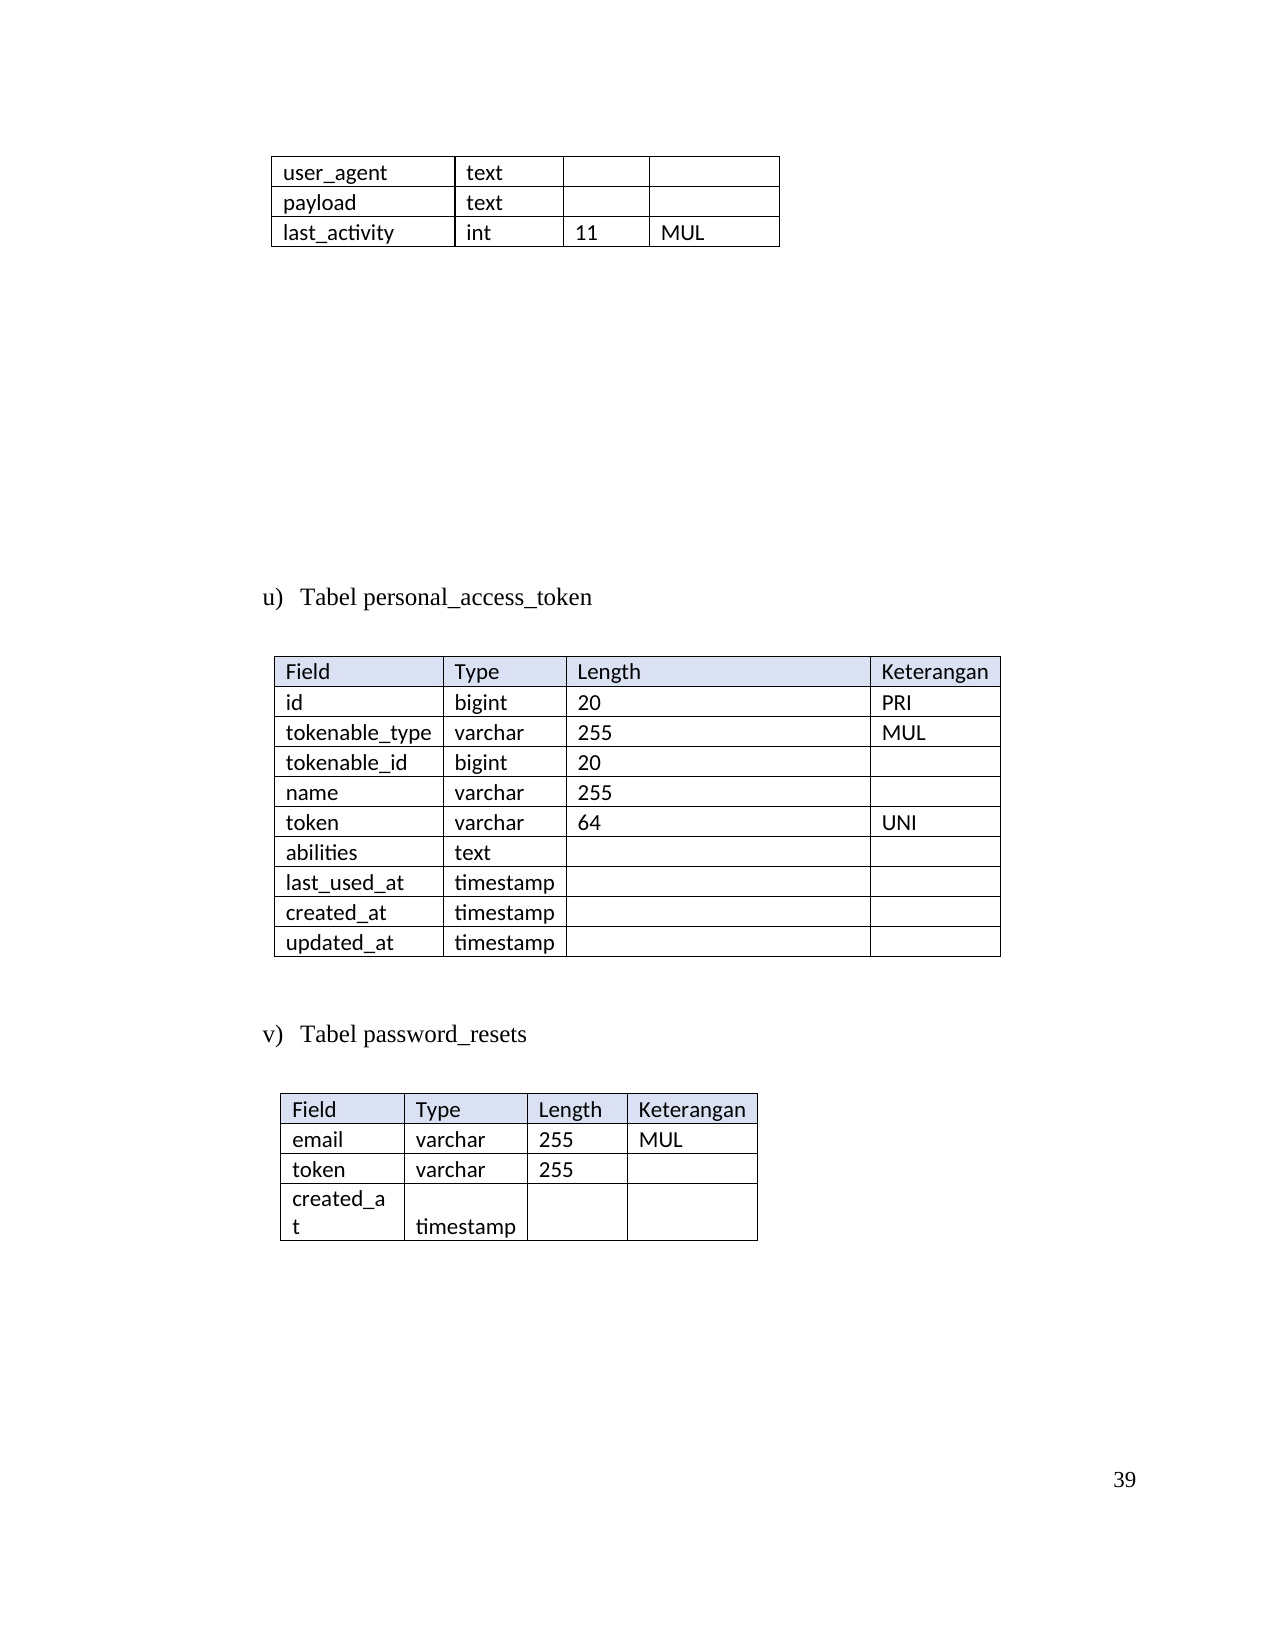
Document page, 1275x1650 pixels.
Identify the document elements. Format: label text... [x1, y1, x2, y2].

table_cell [628, 1184, 757, 1240]
list Tabel personal_access_token [262, 582, 1136, 611]
table_cell [650, 157, 779, 186]
table_cell varchar [444, 777, 566, 806]
table_cell user_agent [272, 157, 454, 186]
table_cell [871, 897, 1000, 926]
table_cell [528, 1184, 627, 1240]
table_cell text [456, 157, 563, 186]
table_cell id [275, 687, 443, 716]
table_cell 255 [528, 1124, 627, 1153]
table_header Field [281, 1094, 404, 1123]
table_cell [567, 837, 870, 866]
table_cell created_at [275, 897, 443, 926]
table_cell 11 [564, 217, 649, 246]
table_cell 20 [567, 747, 870, 776]
table_cell [567, 897, 870, 926]
table_cell created_at [281, 1184, 404, 1240]
table_cell tokenable_type [275, 717, 443, 746]
table_cell text [456, 187, 563, 216]
table_cell token [281, 1154, 404, 1183]
table_cell 20 [567, 687, 870, 716]
table_cell timestamp [444, 897, 566, 926]
table_header Keterangan [628, 1094, 757, 1123]
table_cell int [456, 217, 563, 246]
table_cell varchar [444, 807, 566, 836]
table_cell timestamp [444, 927, 566, 956]
table_cell varchar [405, 1124, 527, 1153]
table_cell varchar [405, 1154, 527, 1183]
table_cell bigint [444, 687, 566, 716]
table_cell updated_at [275, 927, 443, 956]
table_cell MUL [628, 1124, 757, 1153]
table_cell 255 [567, 777, 870, 806]
table_cell [871, 777, 1000, 806]
table_cell last_activity [272, 217, 454, 246]
table_cell abilities [275, 837, 443, 866]
table_cell name [275, 777, 443, 806]
table_cell 255 [528, 1154, 627, 1183]
table_header Type [444, 657, 566, 686]
table_cell [628, 1154, 757, 1183]
table_cell MUL [871, 717, 1000, 746]
table_cell [567, 867, 870, 896]
table_cell [567, 927, 870, 956]
table_header Type [405, 1094, 527, 1123]
table_cell last_used_at [275, 867, 443, 896]
table_cell PRI [871, 687, 1000, 716]
table_cell [564, 157, 649, 186]
list Tabel password_resets [262, 1019, 1136, 1048]
table_header Length [528, 1094, 627, 1123]
table_cell 255 [567, 717, 870, 746]
table_cell [871, 747, 1000, 776]
table_header Length [567, 657, 870, 686]
table_cell timestamp [405, 1184, 527, 1240]
table_cell [650, 187, 779, 216]
table_cell email [281, 1124, 404, 1153]
table_cell timestamp [444, 867, 566, 896]
table_cell [871, 867, 1000, 896]
table_cell text [444, 837, 566, 866]
table_cell bigint [444, 747, 566, 776]
table_cell payload [272, 187, 454, 216]
table_cell token [275, 807, 443, 836]
table_header Field [275, 657, 443, 686]
table_cell 64 [567, 807, 870, 836]
table_cell [871, 837, 1000, 866]
table_cell varchar [444, 717, 566, 746]
table_cell [564, 187, 649, 216]
table_cell tokenable_id [275, 747, 443, 776]
table_header Keterangan [871, 657, 1000, 686]
table_cell [871, 927, 1000, 956]
table_cell UNI [871, 807, 1000, 836]
table_cell MUL [650, 217, 779, 246]
